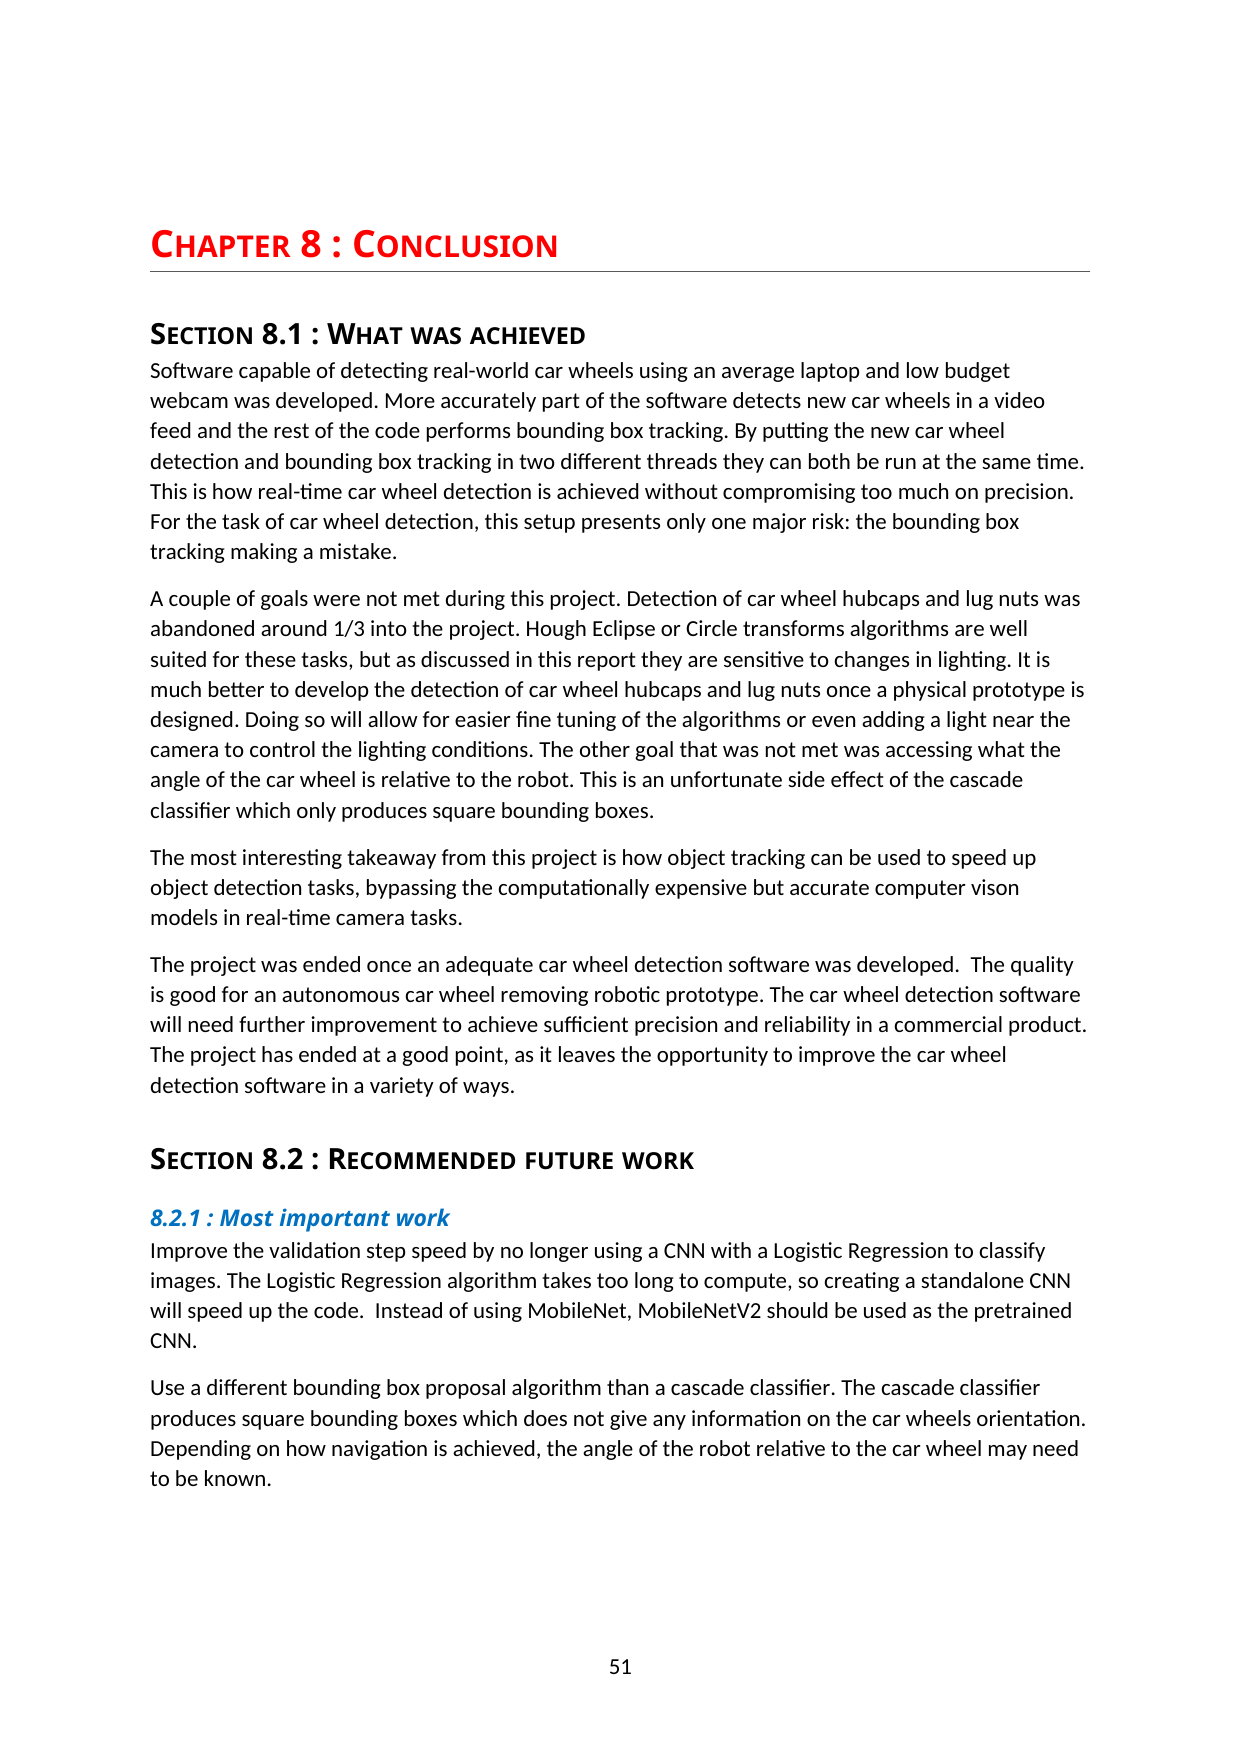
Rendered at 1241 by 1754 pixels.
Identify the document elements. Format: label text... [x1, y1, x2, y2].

text Improve the validation step speed by no longer using a CNN with a Logistic Regression to classify images. The Logistic Regression algorithm takes too long to compute, so creating a standalone CNN will speed up the code. Instead of using MobileNet, MobileNetV2 should be used as the pretrained CNN. [150, 1236, 1090, 1354]
subtitle Recommended future work [150, 1138, 1090, 1178]
text The most interesting takeaway from this project is how object tracking can be used to speed up object detection tasks, bypassing the computationally expensive but accurate computer vison models in real-time camera tasks. [150, 843, 1090, 931]
text Use a different bounding box proposal algorithm than a cascade classifier. The cascade classifier produces square bounding boxes which does not give any information on the car wheels orientation. Depending on how navigation is achieved, the angle of the robot relative to the car wheel may need to be known. [150, 1373, 1090, 1492]
subtitle Conclusion [150, 218, 1090, 271]
text Software capable of detecting real-world car wheels using an average laptop and low budget webcam was developed. More accurately part of the software detects new car wheels in a video feed and the rest of the code performs bounding box tracking. By putting the new car wheel detection and bounding box tracking in two different threads they can both be run at the same time. This is how real-time car wheel detection is achieved without compromising too much on precision. For the task of car wheel detection, this setup presents only one major risk: the bounding box tracking making a mistake. [150, 356, 1090, 566]
text A couple of goals were not met during this project. Detection of car wheel hubcaps and lug nuts was abandoned around 1/3 into the project. Hough Eclipse or Circle transforms algorithms are well suited for these tasks, but as discussed in this report they are sensitive to changes in lighting. It is much better to develop the detection of car wheel hubcaps and lug nuts once a physical prototype is designed. Doing so will allow for easier fine tuning of the algorithms or even adding a light near the camera to control the lighting conditions. The other goal that was not met was accessing what the angle of the car wheel is relative to the robot. This is an unfortunate side effect of the cascade classifier which only produces square bounding boxes. [150, 584, 1090, 824]
text The project was ended once an adequate car wheel detection software was developed. The quality is good for an autonomous car wheel removing robotic prototype. The car wheel detection software will need further improvement to achieve sufficient precision and reliability in a commercial product. The project has ended at a good point, as it leaves the opportunity to improve the car wheel detection software in a variety of ways. [150, 950, 1090, 1099]
subtitle What was achieved [150, 313, 1090, 353]
subtitle Most important work [150, 1202, 1090, 1233]
